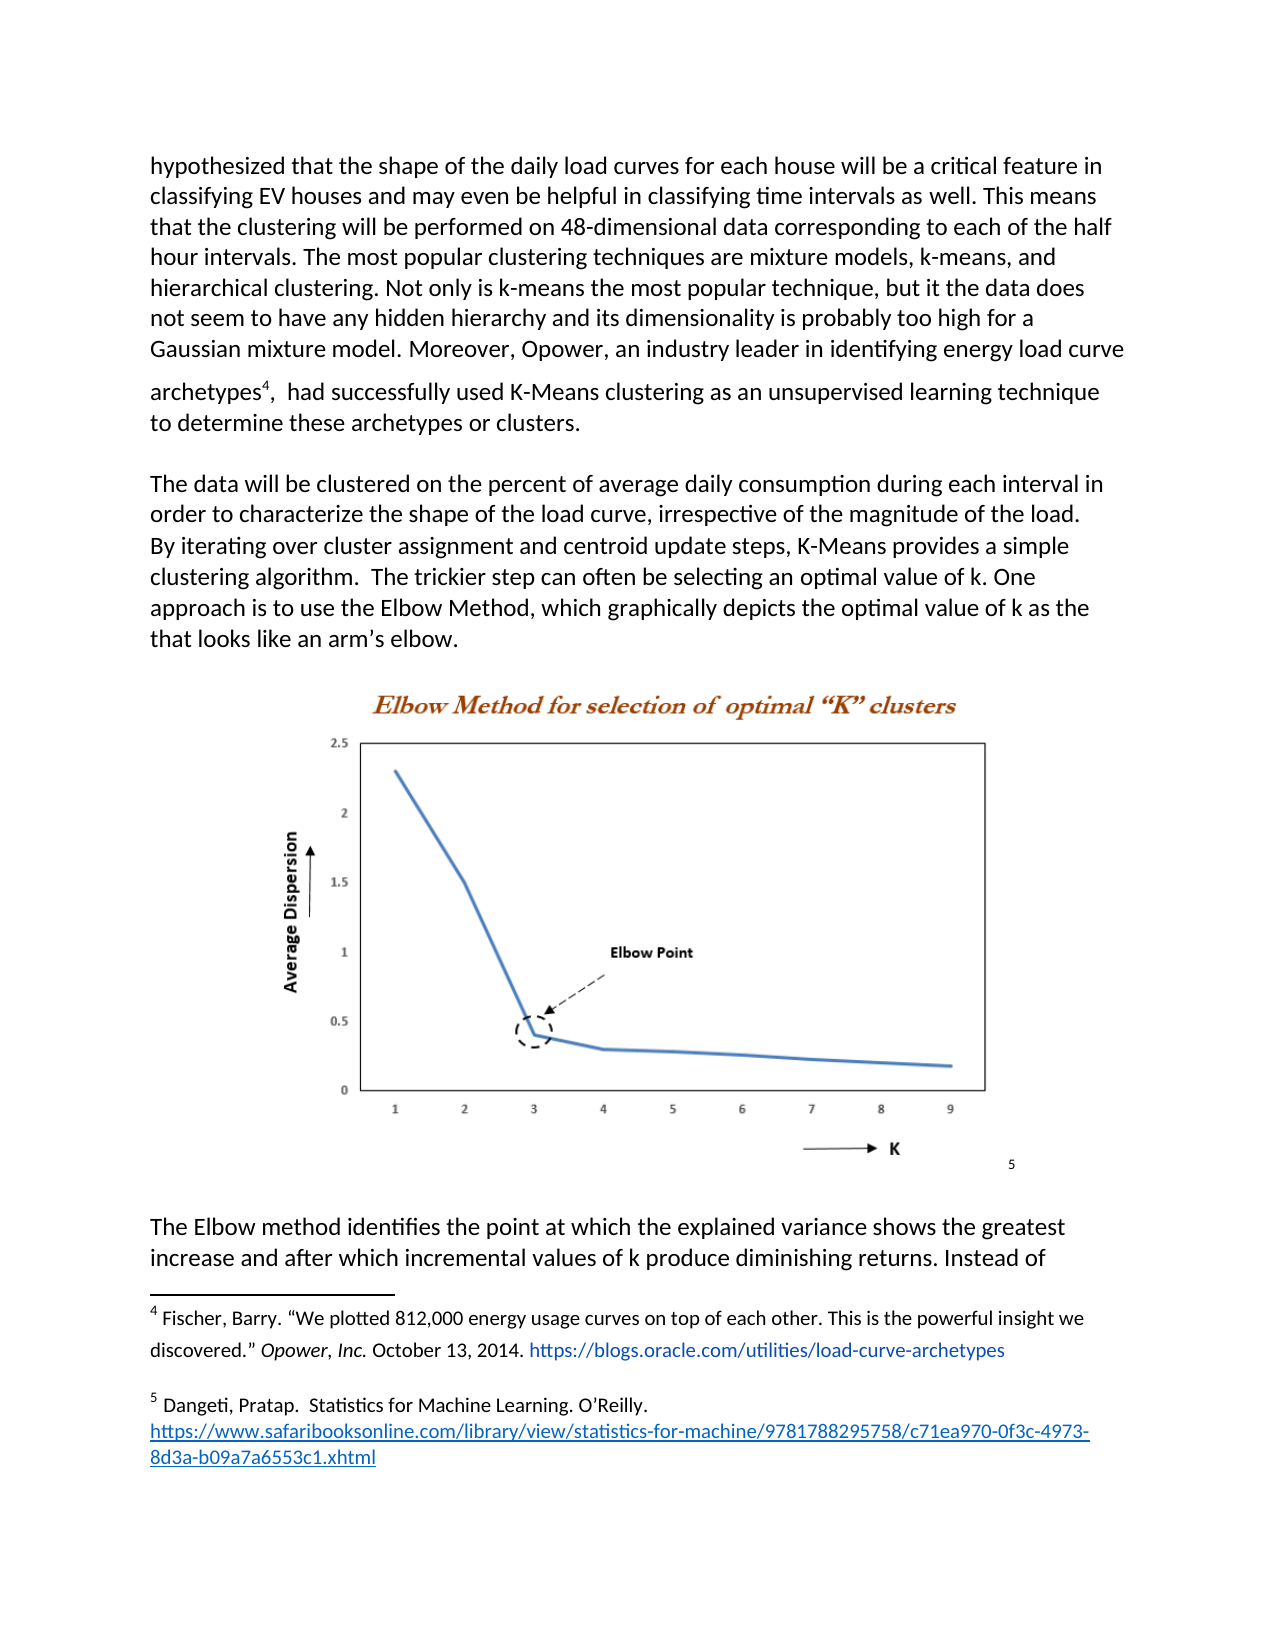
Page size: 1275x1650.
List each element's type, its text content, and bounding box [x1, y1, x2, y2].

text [150, 1210, 1125, 1273]
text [150, 150, 1125, 437]
text The data will be clustered on the percent of average daily consumption during each interval in order to characterize the shape of the load curve, irrespective of the magnitude of the load. [150, 468, 1125, 529]
picture [259, 679, 1008, 1179]
text By iterating over cluster assignment and centroid update steps, K-Means provides a simple clustering algorithm. The trickier step can often be selecting an optimal value of k. One approach is to use the Elbow Method, which graphically depicts the optimal value of k as the that looks like an arm’s elbow. [150, 529, 1125, 654]
